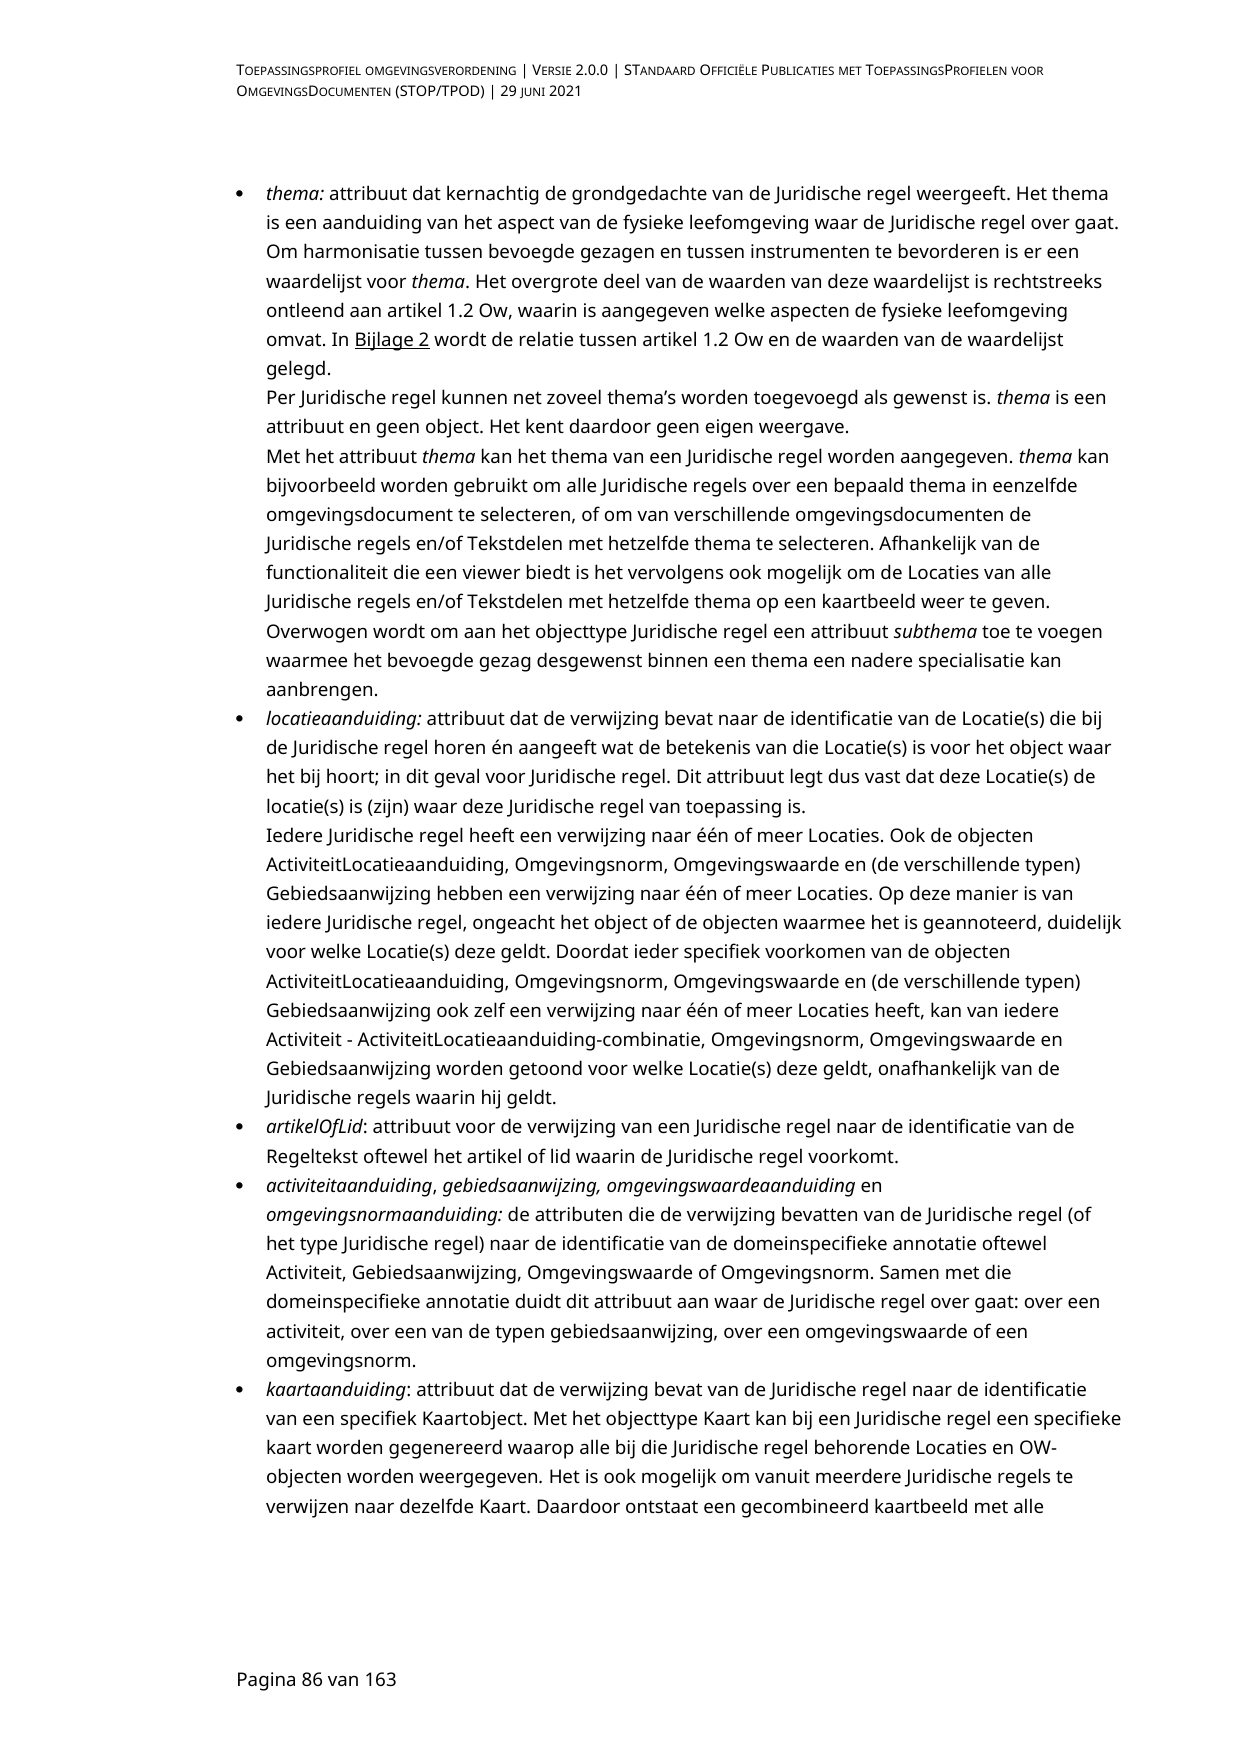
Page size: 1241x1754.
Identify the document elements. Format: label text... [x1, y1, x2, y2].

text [236, 1373, 1122, 1519]
text thema: attribuut dat kernachtig de grondgedachte van de Juridische regel weergeeft. Het thema is een aanduiding van het aspect van de fysieke leefomgeving waar de Juridische regel over gaat. Om harmonisatie tussen bevoegde gezagen en tussen instrumenten te bevorderen is er een waardelijst voor thema. Het overgrote deel van de waarden van deze waardelijst is rechtstreeks ontleend aan artikel 1.2 Ow, waarin is aangegeven welke aspecten de fysieke leefomgeving omvat. In Bijlage 2 wordt de relatie tussen artikel 1.2 Ow en de waarden van de waardelijst gelegd. Per Juridische regel kunnen net zoveel thema’s worden toegevoegd als gewenst is. thema is een attribuut en geen object. Het kent daardoor geen eigen weergave. Met het attribuut thema kan het thema van een Juridische regel worden aangegeven. thema kan bijvoorbeeld worden gebruikt om alle Juridische regels over een bepaald thema in eenzelfde omgevingsdocument te selecteren, of om van verschillende omgevingsdocumenten de Juridische regels en/of Tekstdelen met hetzelfde thema te selecteren. Afhankelijk van de functionaliteit die een viewer biedt is het vervolgens ook mogelijk om de Locaties van alle Juridische regels en/of Tekstdelen met hetzelfde thema op een kaartbeeld weer te geven. Overwogen wordt om aan het objecttype Juridische regel een attribuut subthema toe te voegen waarmee het bevoegde gezag desgewenst binnen een thema een nadere specialisatie kan aanbrengen. [236, 177, 1122, 702]
text activiteitaanduiding, gebiedsaanwijzing, omgevingswaardeaanduiding en omgevingsnormaanduiding: de attributen die de verwijzing bevatten van de Juridische regel (of het type Juridische regel) naar de identificatie van de domeinspecifieke annotatie oftewel Activiteit, Gebiedsaanwijzing, Omgevingswaarde of Omgevingsnorm. Samen met die domeinspecifieke annotatie duidt dit attribuut aan waar de Juridische regel over gaat: over een activiteit, over een van de typen gebiedsaanwijzing, over een omgevingswaarde of een omgevingsnorm. [236, 1169, 1122, 1373]
text artikelOfLid: attribuut voor de verwijzing van een Juridische regel naar de identificatie van de Regeltekst oftewel het artikel of lid waarin de Juridische regel voorkomt. [236, 1111, 1122, 1169]
text locatieaanduiding: attribuut dat de verwijzing bevat naar de identificatie van de Locatie(s) die bij de Juridische regel horen én aangeeft wat de betekenis van die Locatie(s) is voor het object waar het bij hoort; in dit geval voor Juridische regel. Dit attribuut legt dus vast dat deze Locatie(s) de locatie(s) is (zijn) waar deze Juridische regel van toepassing is. Iedere Juridische regel heeft een verwijzing naar één of meer Locaties. Ook de objecten ActiviteitLocatieaanduiding, Omgevingsnorm, Omgevingswaarde en (de verschillende typen) Gebiedsaanwijzing hebben een verwijzing naar één of meer Locaties. Op deze manier is van iedere Juridische regel, ongeacht het object of de objecten waarmee het is geannoteerd, duidelijk voor welke Locatie(s) deze geldt. Doordat ieder specifiek voorkomen van de objecten ActiviteitLocatieaanduiding, Omgevingsnorm, Omgevingswaarde en (de verschillende typen) Gebiedsaanwijzing ook zelf een verwijzing naar één of meer Locaties heeft, kan van iedere Activiteit - ActiviteitLocatieaanduiding-combinatie, Omgevingsnorm, Omgevingswaarde en Gebiedsaanwijzing worden getoond voor welke Locatie(s) deze geldt, onafhankelijk van de Juridische regels waarin hij geldt. [236, 702, 1122, 1111]
